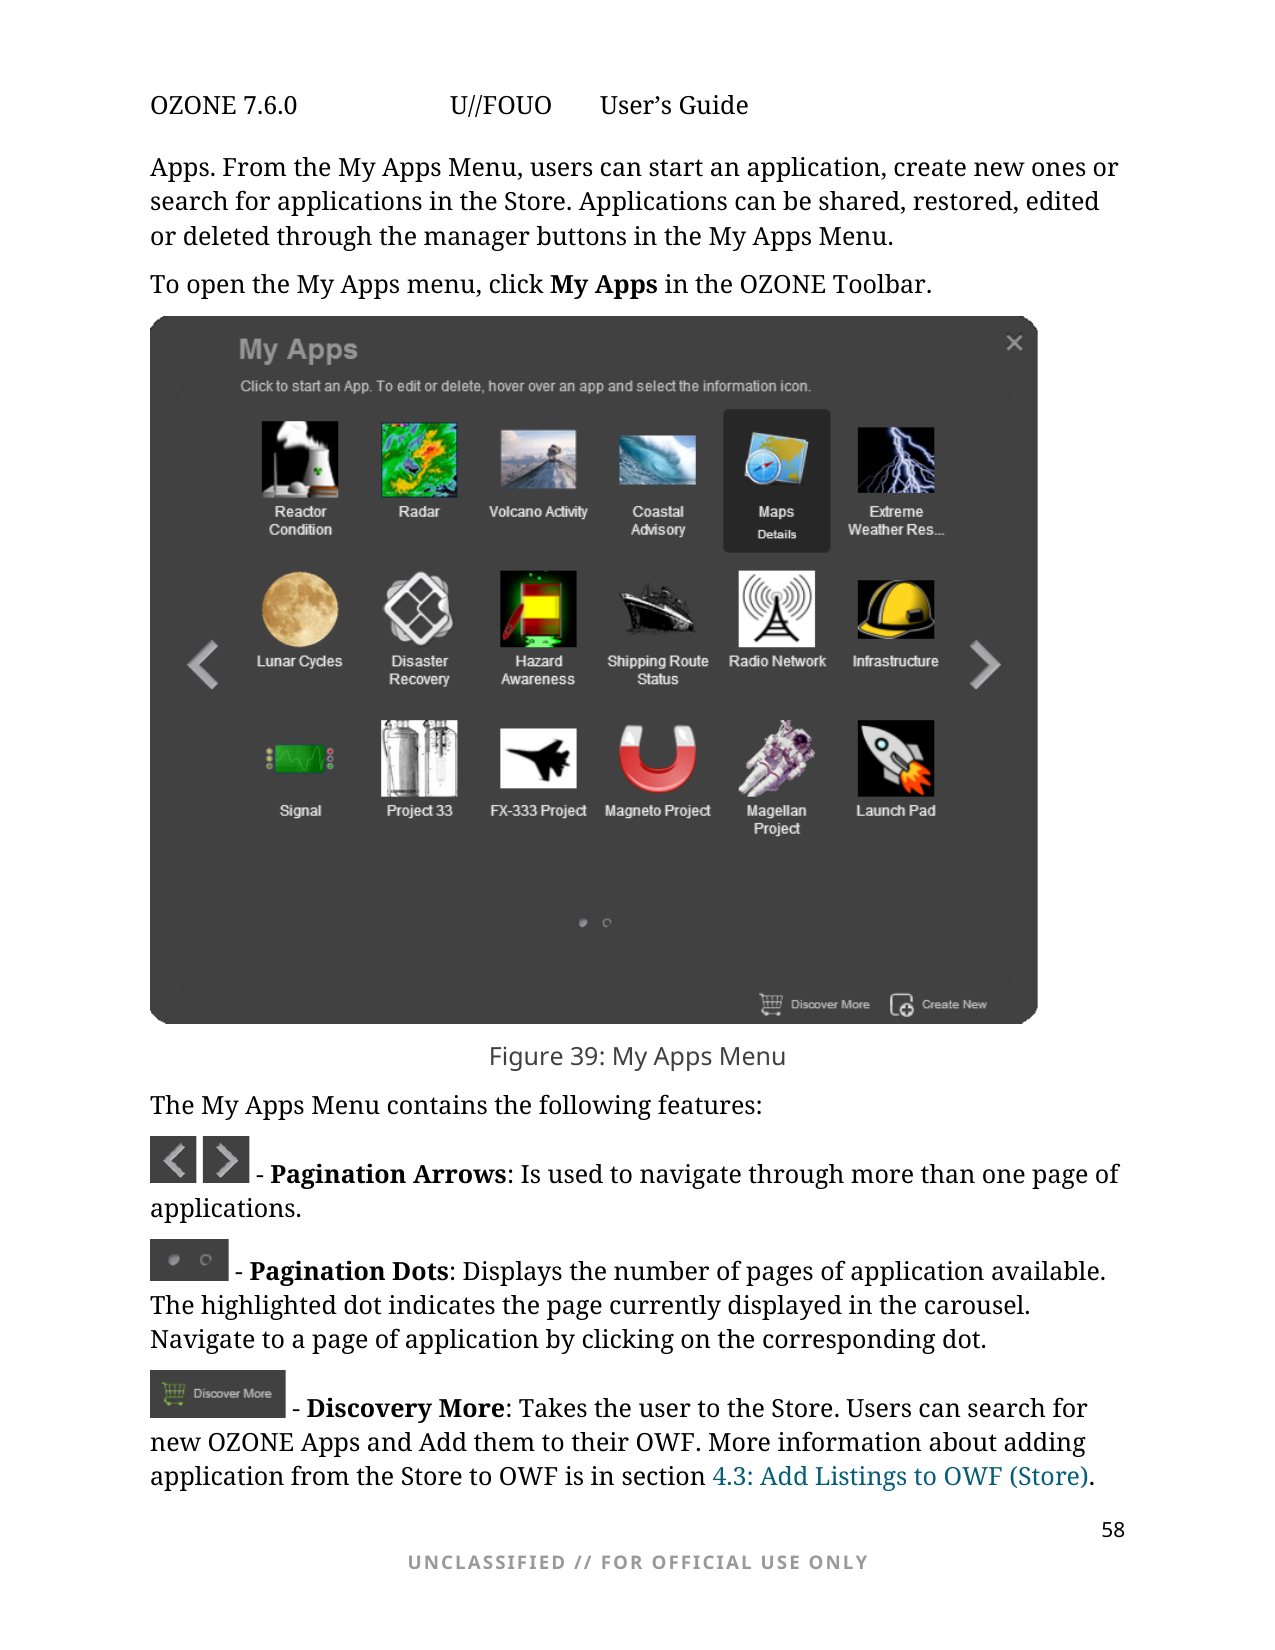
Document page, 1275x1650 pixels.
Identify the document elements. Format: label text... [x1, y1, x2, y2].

picture [202, 1136, 250, 1183]
picture [150, 1136, 197, 1183]
picture [150, 1370, 286, 1418]
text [150, 150, 1125, 252]
picture [150, 1239, 229, 1281]
text To open the My Apps menu, click My Apps in the OZONE Toolbar. [150, 267, 1125, 301]
text - Pagination Arrows: Is used to navigate through more than one page of applications. [150, 1137, 1125, 1224]
picture [150, 316, 1038, 1024]
picture [713, 1470, 719, 1478]
text - Pagination Dots: Displays the number of pages of application available. The highlighted dot indicates the page currently displayed in the carousel. Navigate to a page of application by clicking on the corresponding dot. [150, 1239, 1125, 1356]
text The My Apps Menu contains the following features: [150, 1087, 1125, 1122]
text - Discovery More: Takes the user to the Store. Users can search for new OZONE Apps and Add them to their OWF. More information about adding application from the Store to OWF is in section 4.3: Add Listings to OWF (Store). [150, 1371, 1125, 1493]
